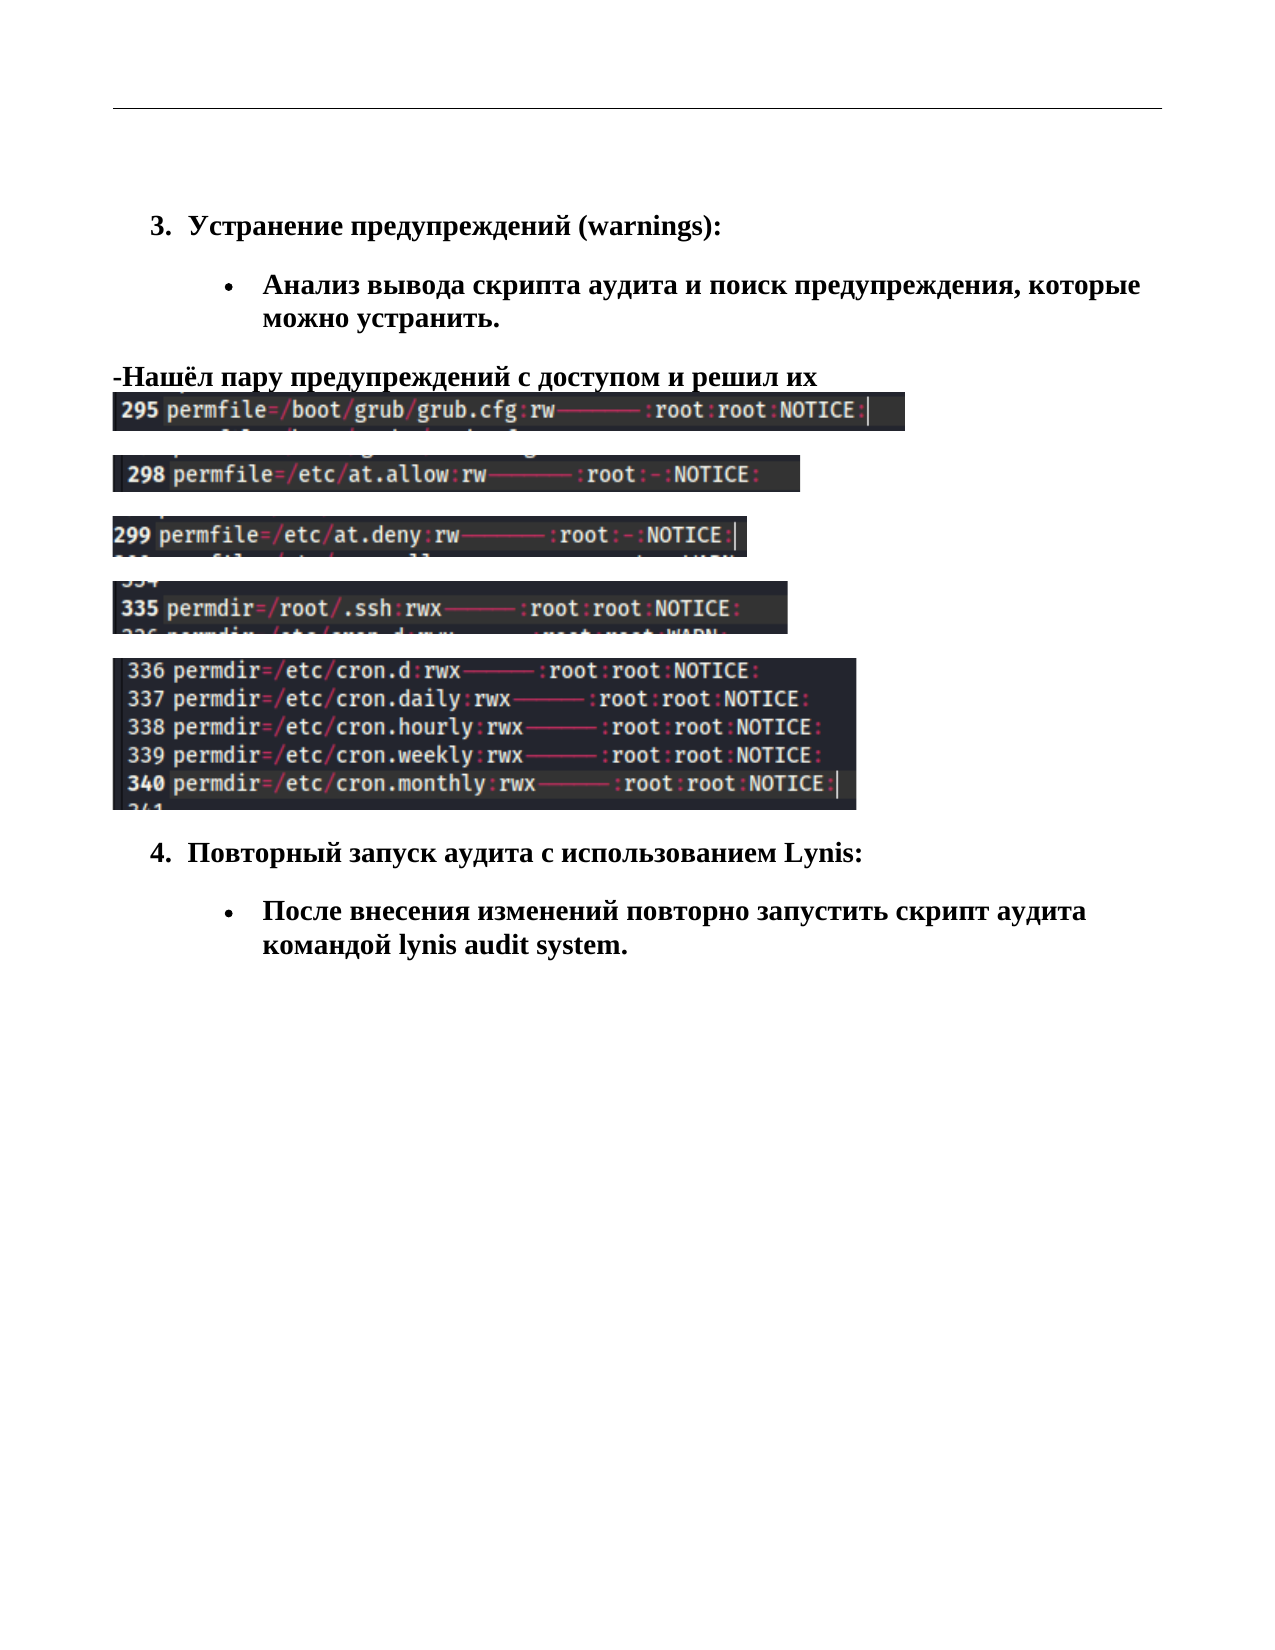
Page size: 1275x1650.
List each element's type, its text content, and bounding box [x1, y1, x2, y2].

picture [112, 658, 857, 810]
list Повторный запуск аудита с использованием Lynis: [150, 835, 1162, 868]
picture [112, 455, 800, 492]
list Анализ вывода скрипта аудита и поиск предупреждения, которые можно устранить. [225, 267, 1162, 334]
list Устранение предупреждений (warnings): [150, 208, 1162, 242]
picture [112, 581, 788, 634]
picture [112, 516, 747, 557]
list После внесения изменений повторно запустить скрипт аудита командой lynis audit system. [225, 893, 1162, 961]
picture [112, 392, 905, 431]
